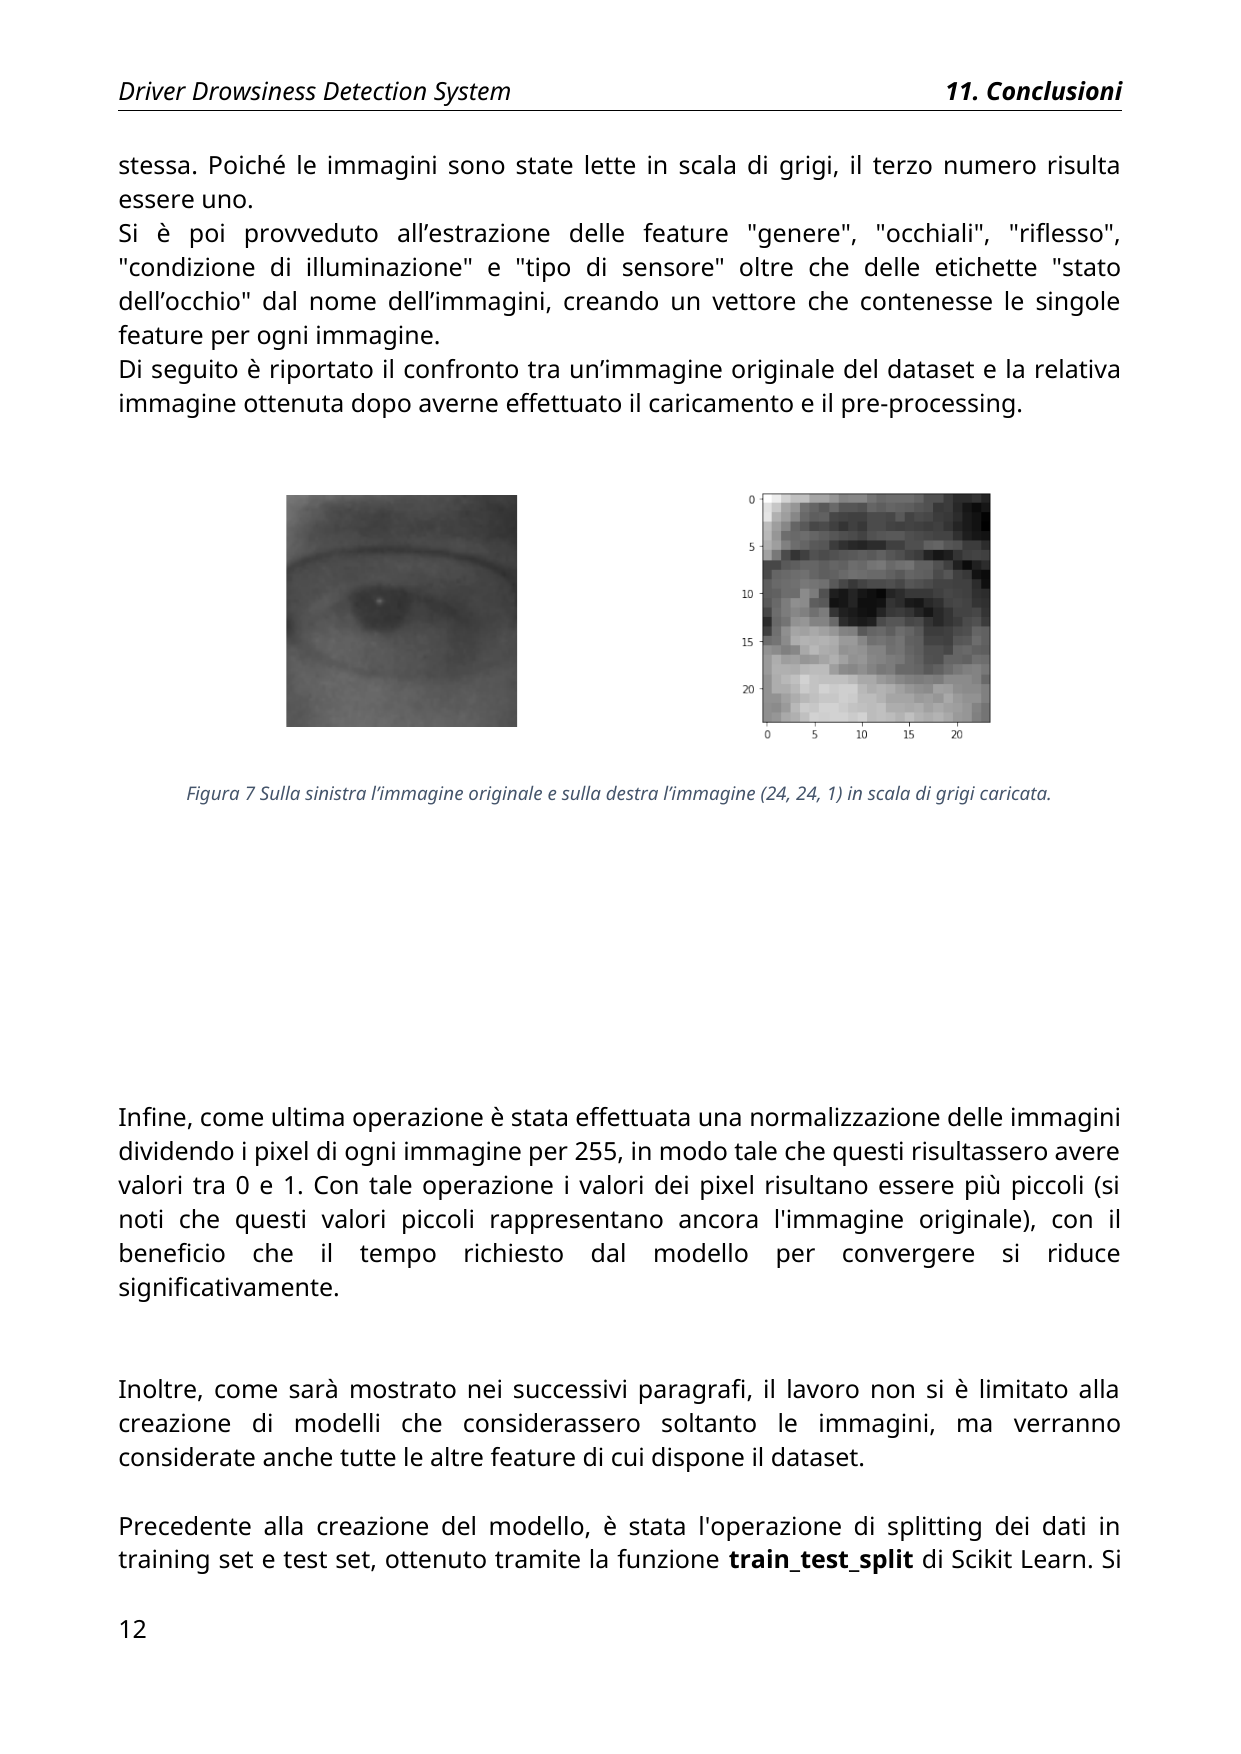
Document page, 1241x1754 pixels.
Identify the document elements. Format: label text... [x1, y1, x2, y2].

text Si è poi provveduto all’estrazione delle feature "genere", "occhiali", "riflesso", "condizione di illuminazione" e "tipo di sensore" oltre che delle etichette "stato dell’occhio" dal nome dell’immagini, creando un vettore che contenesse le singole feature per ogni immagine. [118, 216, 1122, 352]
text Di seguito è riportato il confronto tra un’immagine originale del dataset e la relativa immagine ottenuta dopo averne effettuato il caricamento e il pre-processing. [118, 352, 1122, 420]
picture [734, 487, 997, 747]
text Inoltre, come sarà mostrato nei successivi paragrafi, il lavoro non si è limitato alla creazione di modelli che considerassero soltanto le immagini, ma verranno considerate anche tutte le altre feature di cui dispone il dataset. [118, 1372, 1122, 1474]
picture [286, 495, 518, 727]
text Figura 7 Sulla sinistra l’immagine originale e sulla destra l’immagine (24, 24, 1) in scala di grigi caricata. [118, 781, 1122, 806]
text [118, 1508, 1122, 1576]
text Infine, come ultima operazione è stata effettuata una normalizzazione delle immagini dividendo i pixel di ogni immagine per 255, in modo tale che questi risultassero avere valori tra 0 e 1. Con tale operazione i valori dei pixel risultano essere più piccoli (si noti che questi valori piccoli rappresentano ancora l'immagine originale), con il beneficio che il tempo richiesto dal modello per convergere si riduce significativamente. [118, 1099, 1122, 1304]
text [118, 148, 1122, 216]
